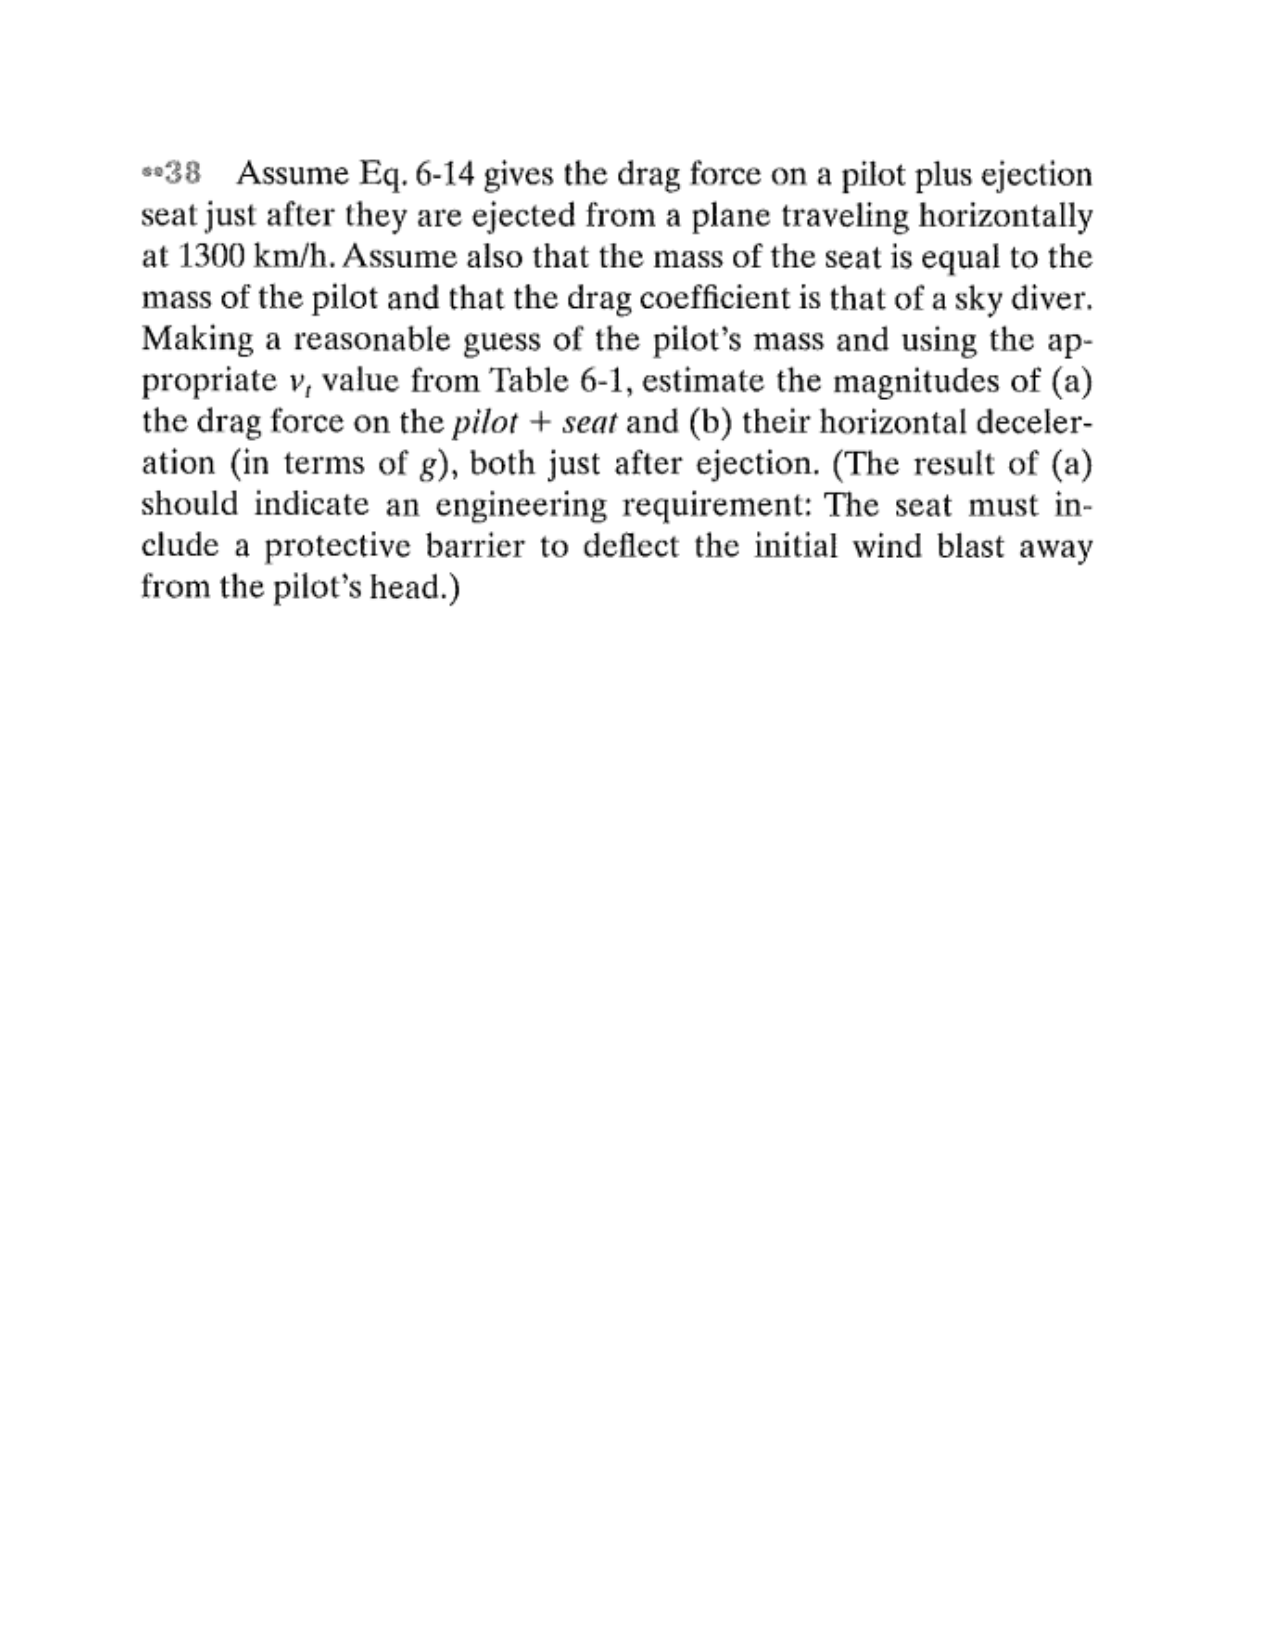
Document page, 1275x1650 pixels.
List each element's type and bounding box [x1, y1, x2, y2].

picture [135, 150, 1123, 623]
